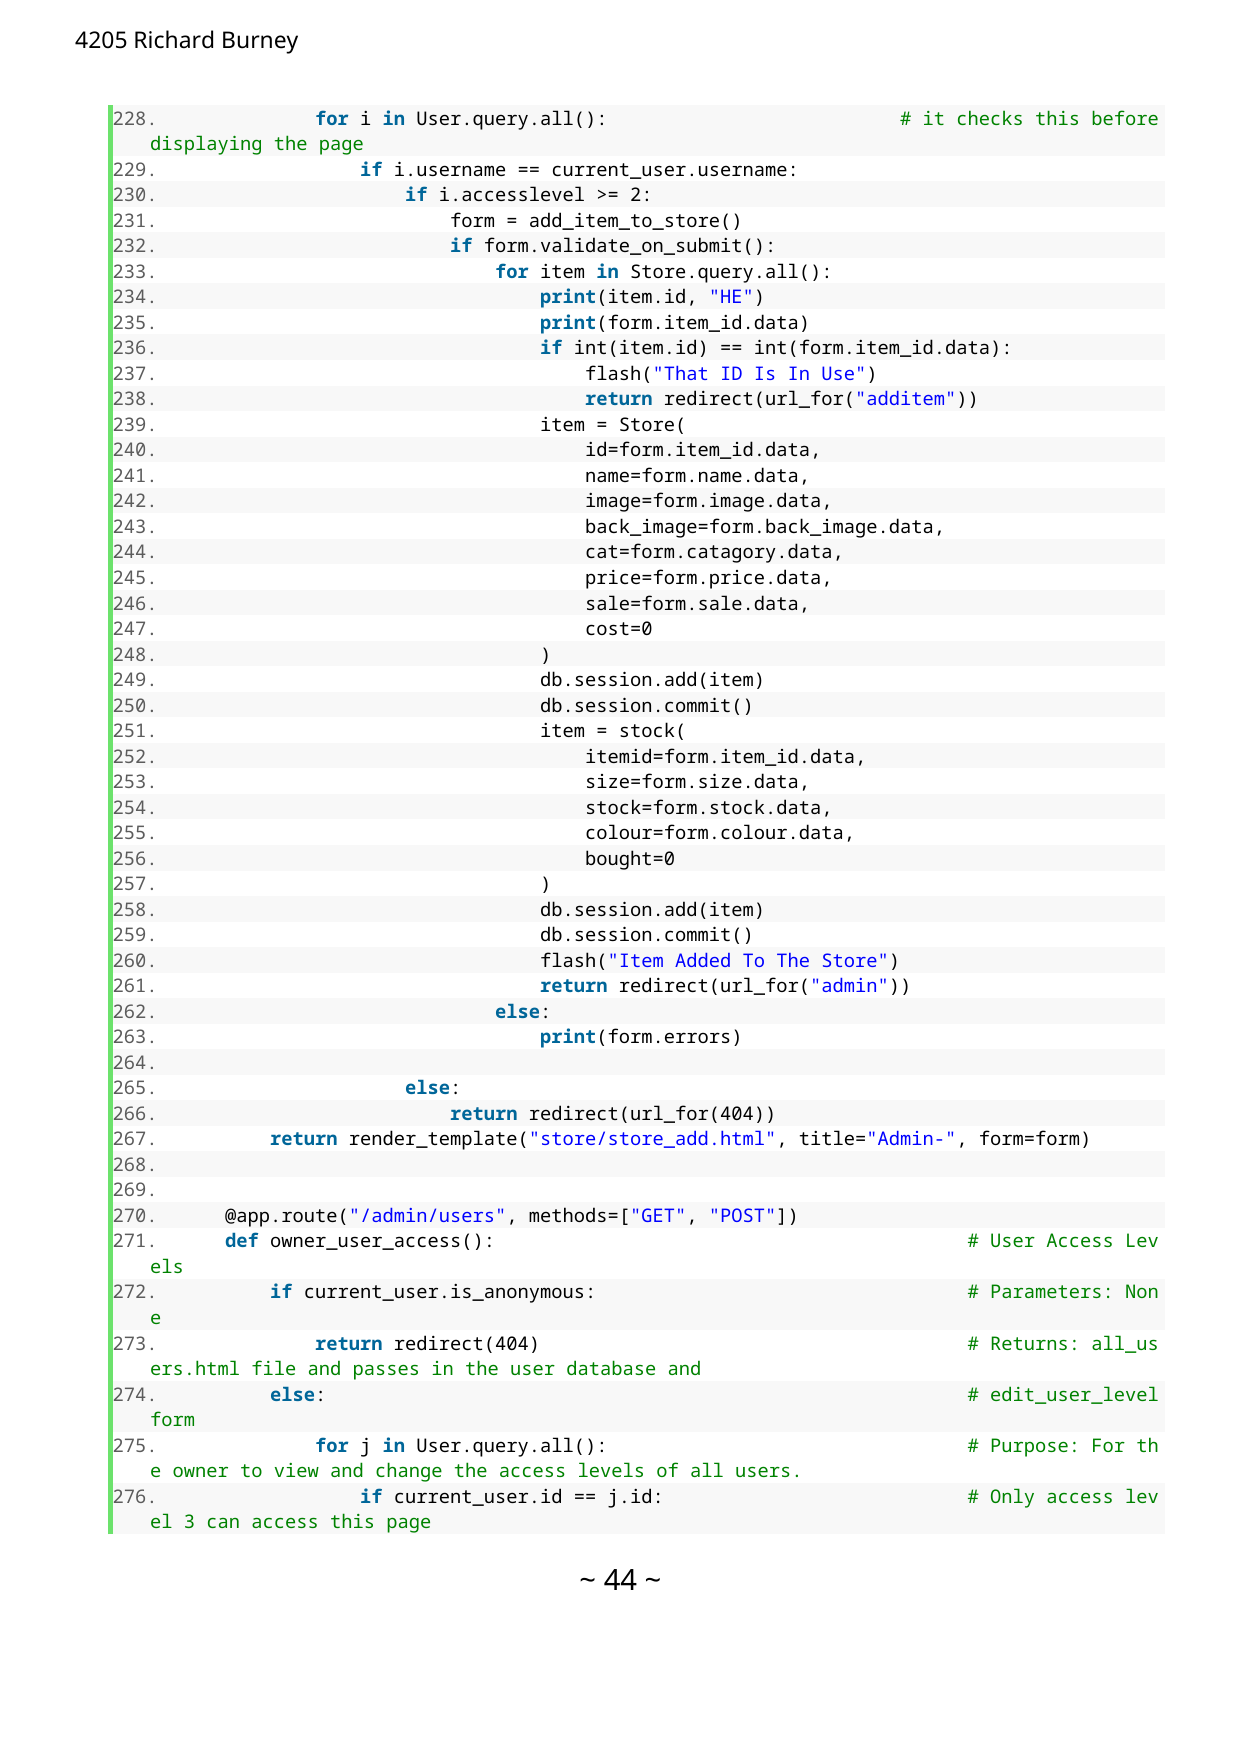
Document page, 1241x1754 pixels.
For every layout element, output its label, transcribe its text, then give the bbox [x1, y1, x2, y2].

list sale=form.sale.data, [113, 590, 1165, 615]
list @app.route("/admin/users", methods=["GET", "POST"]) [113, 1202, 1165, 1228]
list size=form.size.data, [113, 768, 1165, 794]
list price=form.price.data, [113, 564, 1165, 590]
list form = add_item_to_store() [113, 207, 1165, 232]
list print(item.id, "HE") [113, 283, 1165, 309]
list cost=0 [113, 615, 1165, 641]
list name=form.name.data, [113, 462, 1165, 488]
list bought=0 [113, 845, 1165, 871]
list return redirect(404) # Returns: all_users.html file and passes in the user database and [113, 1330, 1165, 1381]
list if i.username == current_user.username: [113, 156, 1165, 181]
list ) [113, 641, 1165, 666]
list return render_template("store/store_add.html", title="Admin-", form=form) [113, 1126, 1165, 1151]
list stock=form.stock.data, [113, 794, 1165, 819]
list print(form.item_id.data) [113, 309, 1165, 334]
list flash("That ID Is In Use") [113, 360, 1165, 386]
list return redirect(url_for("additem")) [113, 386, 1165, 411]
list id=form.item_id.data, [113, 437, 1165, 462]
list if form.validate_on_submit(): [113, 232, 1165, 258]
list if current_user.id == j.id: # Only access level 3 can access this page [113, 1483, 1165, 1534]
list for j in User.query.all(): # Purpose: For the owner to view and change the access levels of all users. [113, 1432, 1165, 1483]
list back_image=form.back_image.data, [113, 513, 1165, 539]
list return redirect(url_for(404)) [113, 1100, 1165, 1126]
list db.session.commit() [113, 692, 1165, 717]
list return redirect(url_for("admin")) [113, 973, 1165, 998]
list image=form.image.data, [113, 488, 1165, 513]
list db.session.add(item) [113, 896, 1165, 922]
list if current_user.is_anonymous: # Parameters: None [113, 1279, 1165, 1330]
list for i in User.query.all(): # it checks this before displaying the page [113, 105, 1165, 156]
list colour=form.colour.data, [113, 819, 1165, 845]
list db.session.add(item) [113, 666, 1165, 692]
list ) [113, 871, 1165, 896]
list item = stock( [113, 717, 1165, 743]
list db.session.commit() [113, 922, 1165, 947]
list itemid=form.item_id.data, [113, 743, 1165, 768]
list if i.accesslevel >= 2: [113, 181, 1165, 207]
list cat=form.catagory.data, [113, 539, 1165, 564]
list item = Store( [113, 411, 1165, 437]
list for item in Store.query.all(): [113, 258, 1165, 283]
list def owner_user_access(): # User Access Levels [113, 1228, 1165, 1279]
list print(form.errors) [113, 1024, 1165, 1049]
list else: # edit_user_level form [113, 1381, 1165, 1432]
list if int(item.id) == int(form.item_id.data): [113, 334, 1165, 360]
list flash("Item Added To The Store") [113, 947, 1165, 973]
list else: [113, 998, 1165, 1024]
list else: [113, 1075, 1165, 1100]
